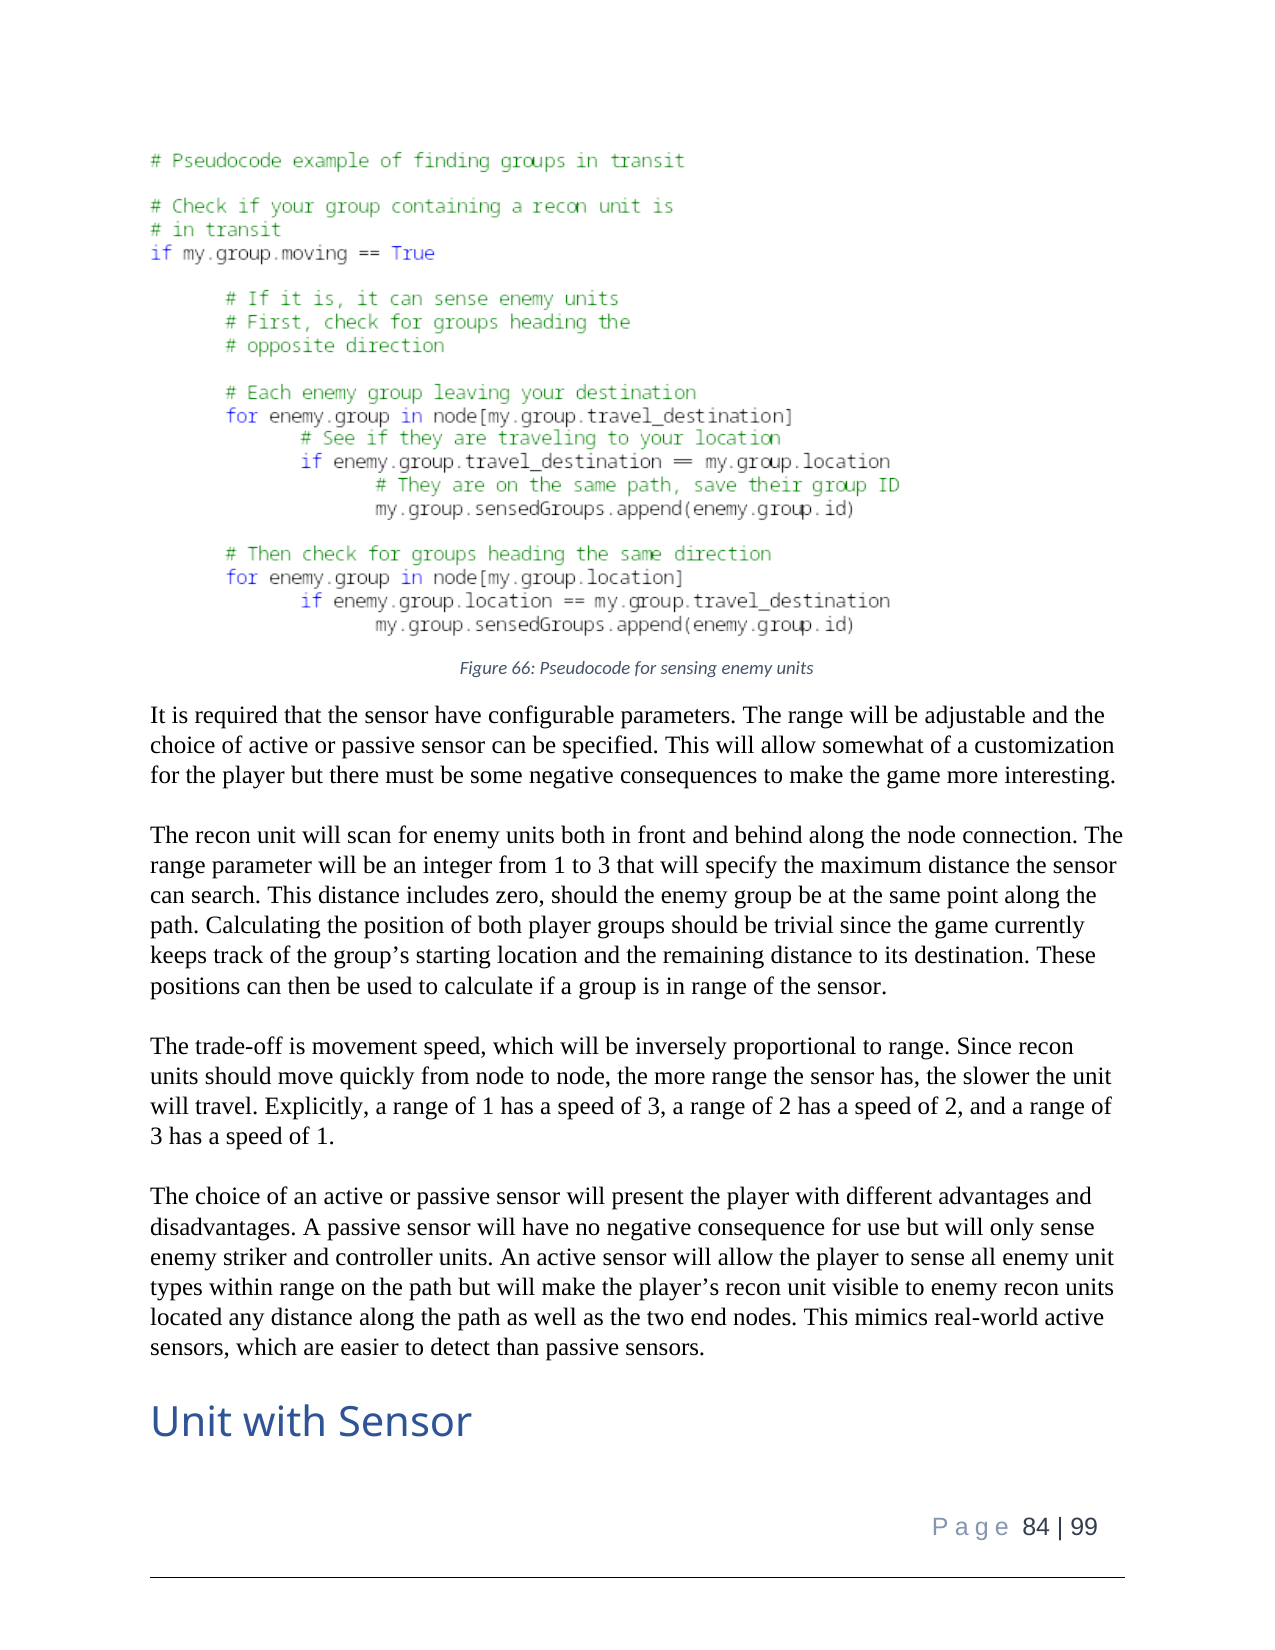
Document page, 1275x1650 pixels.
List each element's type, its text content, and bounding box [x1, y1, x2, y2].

text The choice of an active or passive sensor will present the player with different advantages and disadvantages. A passive sensor will have no negative consequence for use but will only sense enemy striker and controller units. An active sensor will allow the player to sense all enemy unit types within range on the path but will make the player’s recon unit visible to enemy recon units located any distance along the path as well as the two end nodes. This mimics real-world active sensors, which are easier to detect than passive sensors. [150, 1181, 1125, 1361]
text Figure 66: Pseudocode for sensing enemy units [150, 656, 1125, 679]
text Unit with Sensor [150, 1392, 1125, 1449]
text The trade-off is movement speed, which will be inversely proportional to range. Since recon units should move quickly from node to node, the more range the sensor has, the slower the unit will travel. Explicitly, a range of 1 has a speed of 3, a range of 2 has a speed of 2, and a range of 3 has a speed of 1. [150, 1031, 1125, 1150]
text It is required that the sensor have configurable parameters. The range will be adjustable and the choice of active or passive sensor can be specified. This will allow somewhat of a customization for the player but there must be some negative consequences to make the game more interesting. [150, 700, 1125, 789]
text The recon unit will scan for enemy units both in front and behind along the node connection. The range parameter will be an integer from 1 to 3 that will specify the maximum distance the sensor can search. This distance includes zero, should the enemy group be at the same point along the path. Calculating the position of both player groups should be trivial since the game currently keeps track of the group’s starting location and the remaining distance to its destination. These positions can then be used to calculate if a group is in range of the sensor. [150, 820, 1125, 999]
